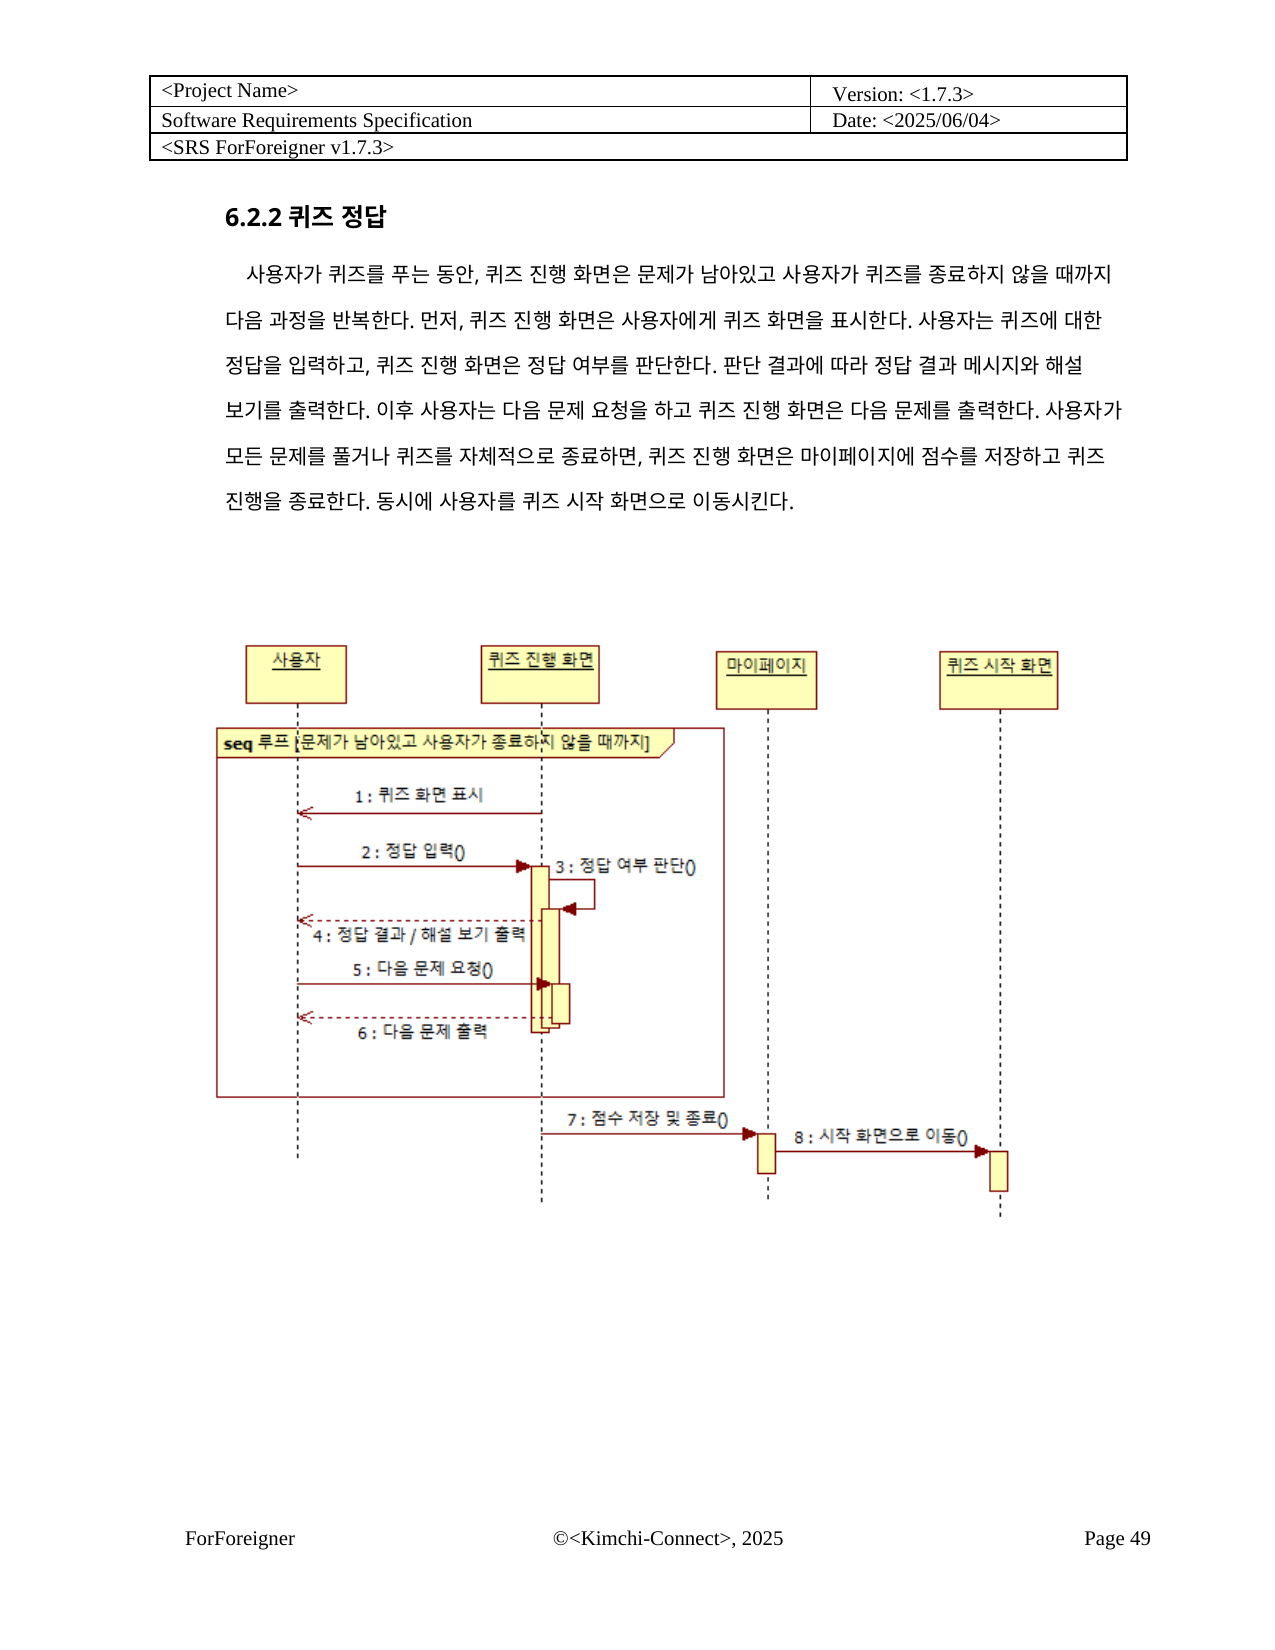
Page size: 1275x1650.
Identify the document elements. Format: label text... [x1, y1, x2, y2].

subtitle 6.2.2 퀴즈 정답 [150, 198, 1125, 234]
text 사용자가 퀴즈를 푸는 동안, 퀴즈 진행 화면은 문제가 남아있고 사용자가 퀴즈를 종료하지 않을 때까지 다음 과정을 반복한다. 먼저, 퀴즈 진행 화면은 사용자에게 퀴즈 화면을 표시한다. 사용자는 퀴즈에 대한 정답을 입력하고, 퀴즈 진행 화면은 정답 여부를 판단한다. 판단 결과에 따라 정답 결과 메시지와 해설 보기를 출력한다. 이후 사용자는 다음 문제 요청을 하고 퀴즈 진행 화면은 다음 문제를 출력한다. 사용자가 모든 문제를 풀거나 퀴즈를 자체적으로 종료하면, 퀴즈 진행 화면은 마이페이지에 점수를 저장하고 퀴즈 진행을 종료한다. 동시에 사용자를 퀴즈 시작 화면으로 이동시킨다. [225, 258, 1125, 516]
picture [187, 616, 1088, 1248]
